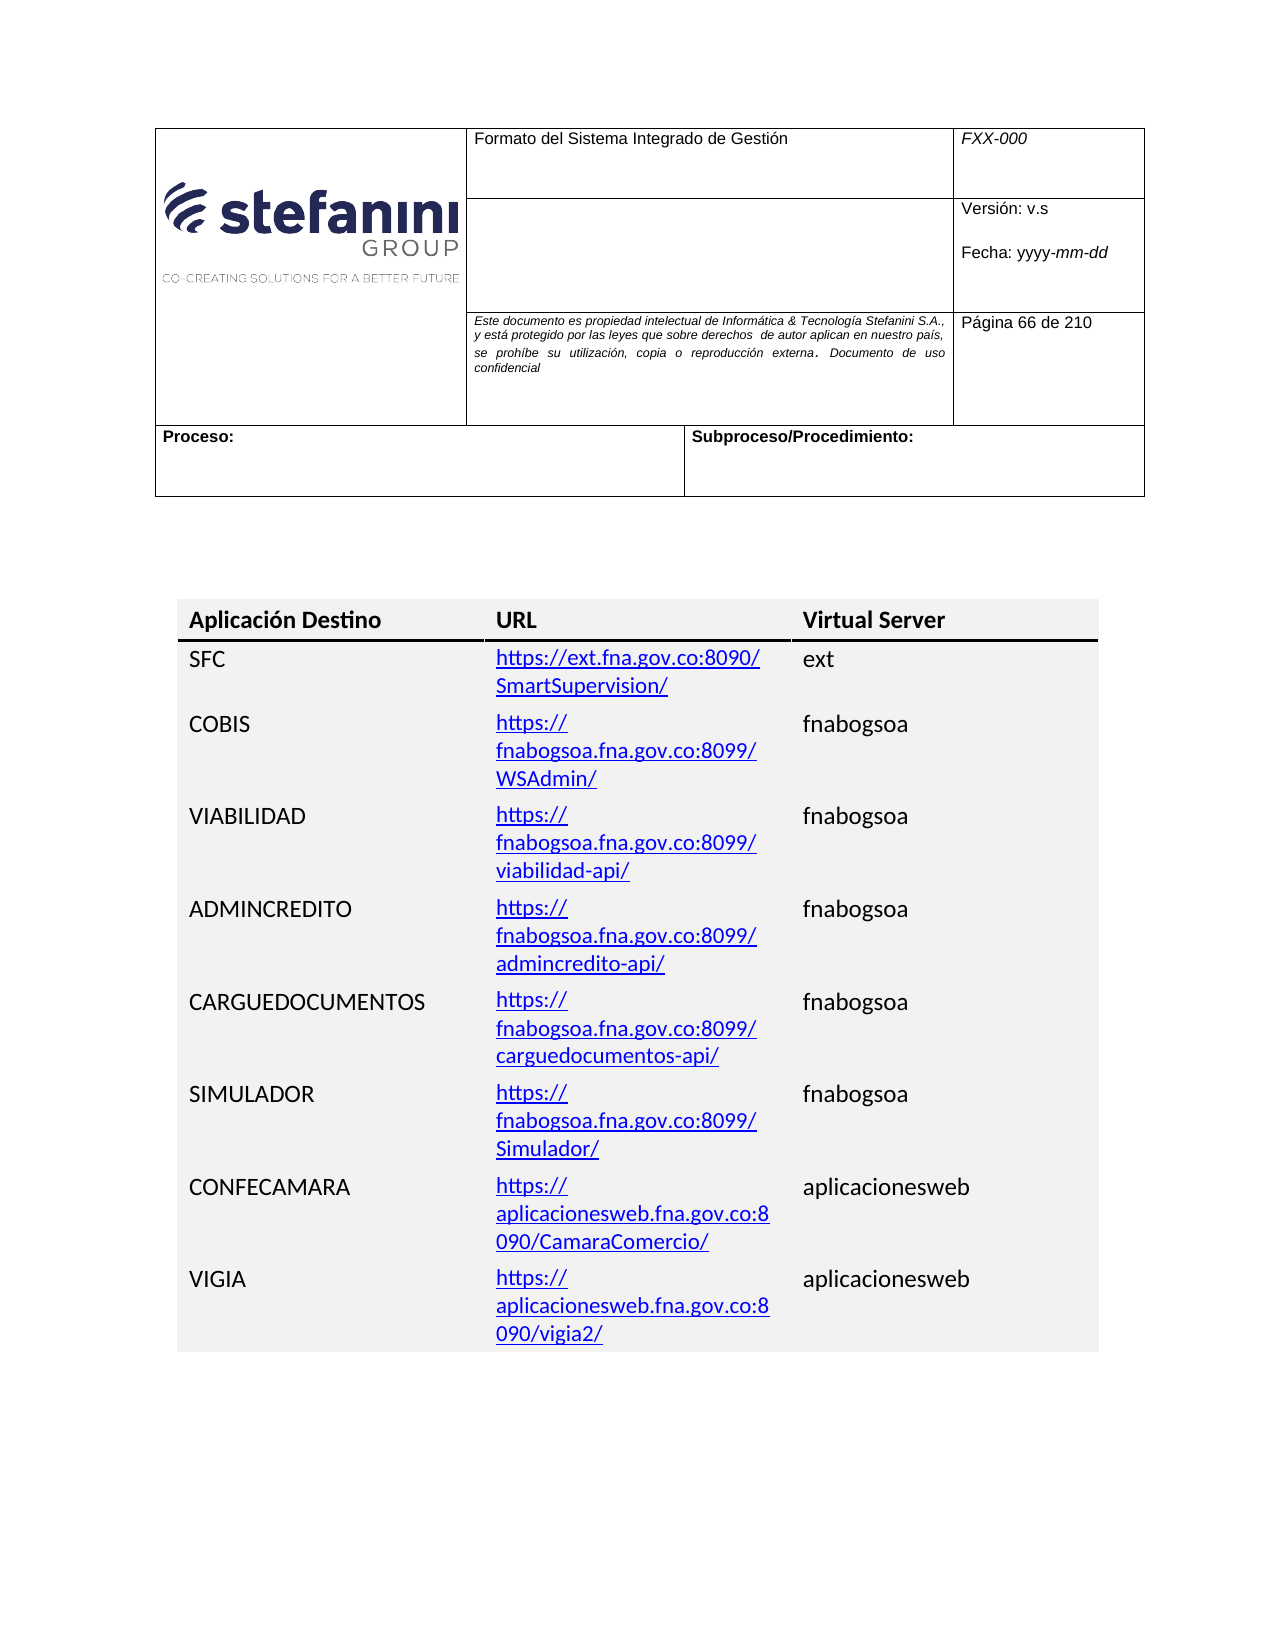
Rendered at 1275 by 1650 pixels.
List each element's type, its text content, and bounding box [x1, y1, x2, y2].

table_cell VIABILIDAD [178, 797, 484, 888]
table_cell fnabogsoa [792, 982, 1098, 1073]
table_header Virtual Server [792, 600, 1098, 638]
table_cell aplicacionesweb [792, 1167, 1098, 1259]
table_cell SFC [178, 642, 484, 703]
table_cell fnabogsoa [792, 704, 1098, 796]
table_cell VIGIA [178, 1260, 484, 1351]
table_cell COBIS [178, 704, 484, 796]
table_cell https://fnabogsoa.fna.gov.co:8099/carguedocumentos-api/ [485, 982, 791, 1073]
table_cell https://ext.fna.gov.co:8090/SmartSupervision/ [485, 642, 791, 703]
table_cell https://aplicacionesweb.fna.gov.co:8090/vigia2/ [485, 1260, 791, 1351]
table_cell CONFECAMARA [178, 1167, 484, 1259]
table_cell fnabogsoa [792, 1075, 1098, 1166]
table_cell SIMULADOR [178, 1075, 484, 1166]
table_cell aplicacionesweb [792, 1260, 1098, 1351]
table_cell fnabogsoa [792, 889, 1098, 981]
table_cell ext [792, 642, 1098, 703]
table_cell https://fnabogsoa.fna.gov.co:8099/viabilidad-api/ [485, 797, 791, 888]
table_header URL [485, 600, 791, 638]
table_cell ADMINCREDITO [178, 889, 484, 981]
table_cell CARGUEDOCUMENTOS [178, 982, 484, 1073]
table_cell https://aplicacionesweb.fna.gov.co:8090/CamaraComercio/ [485, 1167, 791, 1259]
table_cell https://fnabogsoa.fna.gov.co:8099/admincredito-api/ [485, 889, 791, 981]
table_cell https://fnabogsoa.fna.gov.co:8099/WSAdmin/ [485, 704, 791, 796]
picture [162, 182, 460, 286]
table_cell https://fnabogsoa.fna.gov.co:8099/Simulador/ [485, 1075, 791, 1166]
table_header Aplicación Destino [178, 600, 484, 638]
table_cell fnabogsoa [792, 797, 1098, 888]
